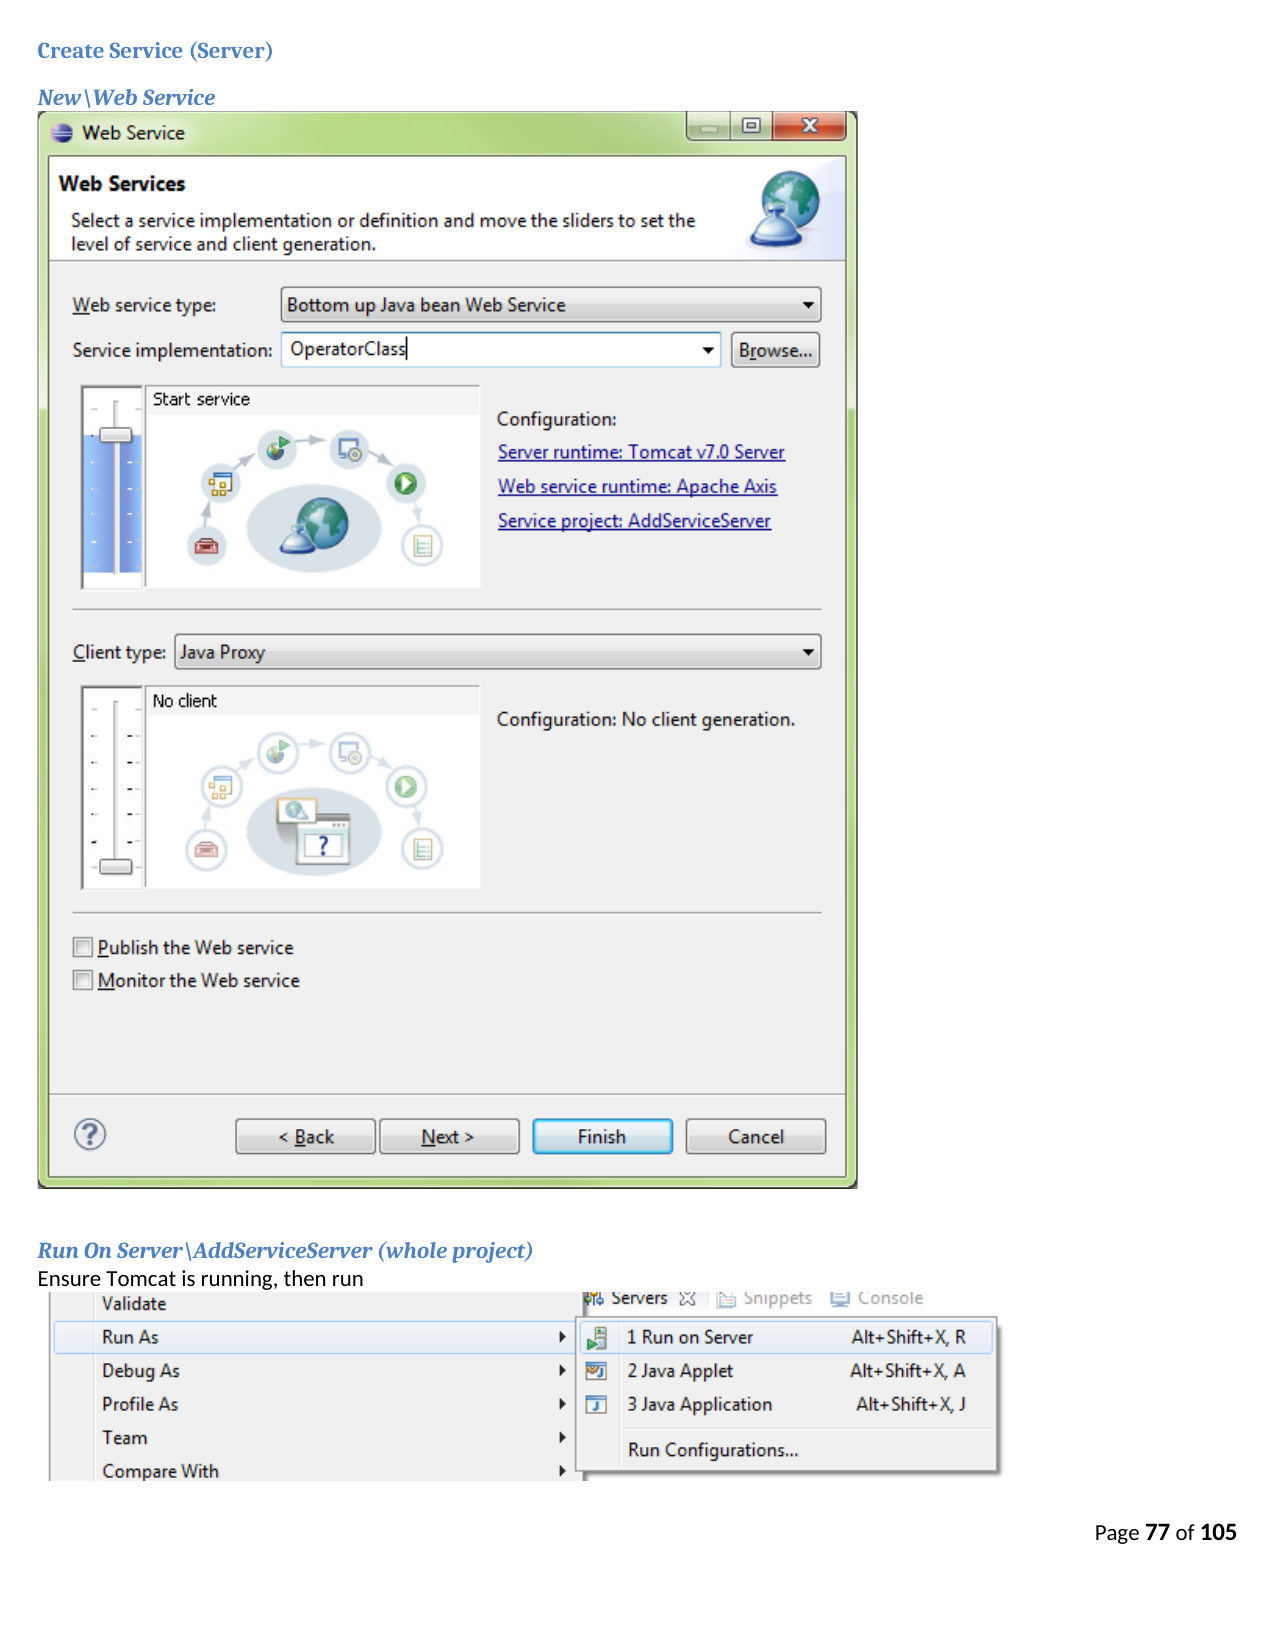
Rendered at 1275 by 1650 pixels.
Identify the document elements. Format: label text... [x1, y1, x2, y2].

subtitle Run On Server\AddServiceServer (whole project) [37, 1238, 1237, 1264]
subtitle New\Web Service [37, 85, 1237, 111]
picture [37, 1292, 1013, 1481]
subtitle Create Service (Server) [37, 37, 1237, 64]
picture [37, 111, 858, 1189]
text Ensure Tomcat is running, then run [37, 1264, 1237, 1292]
